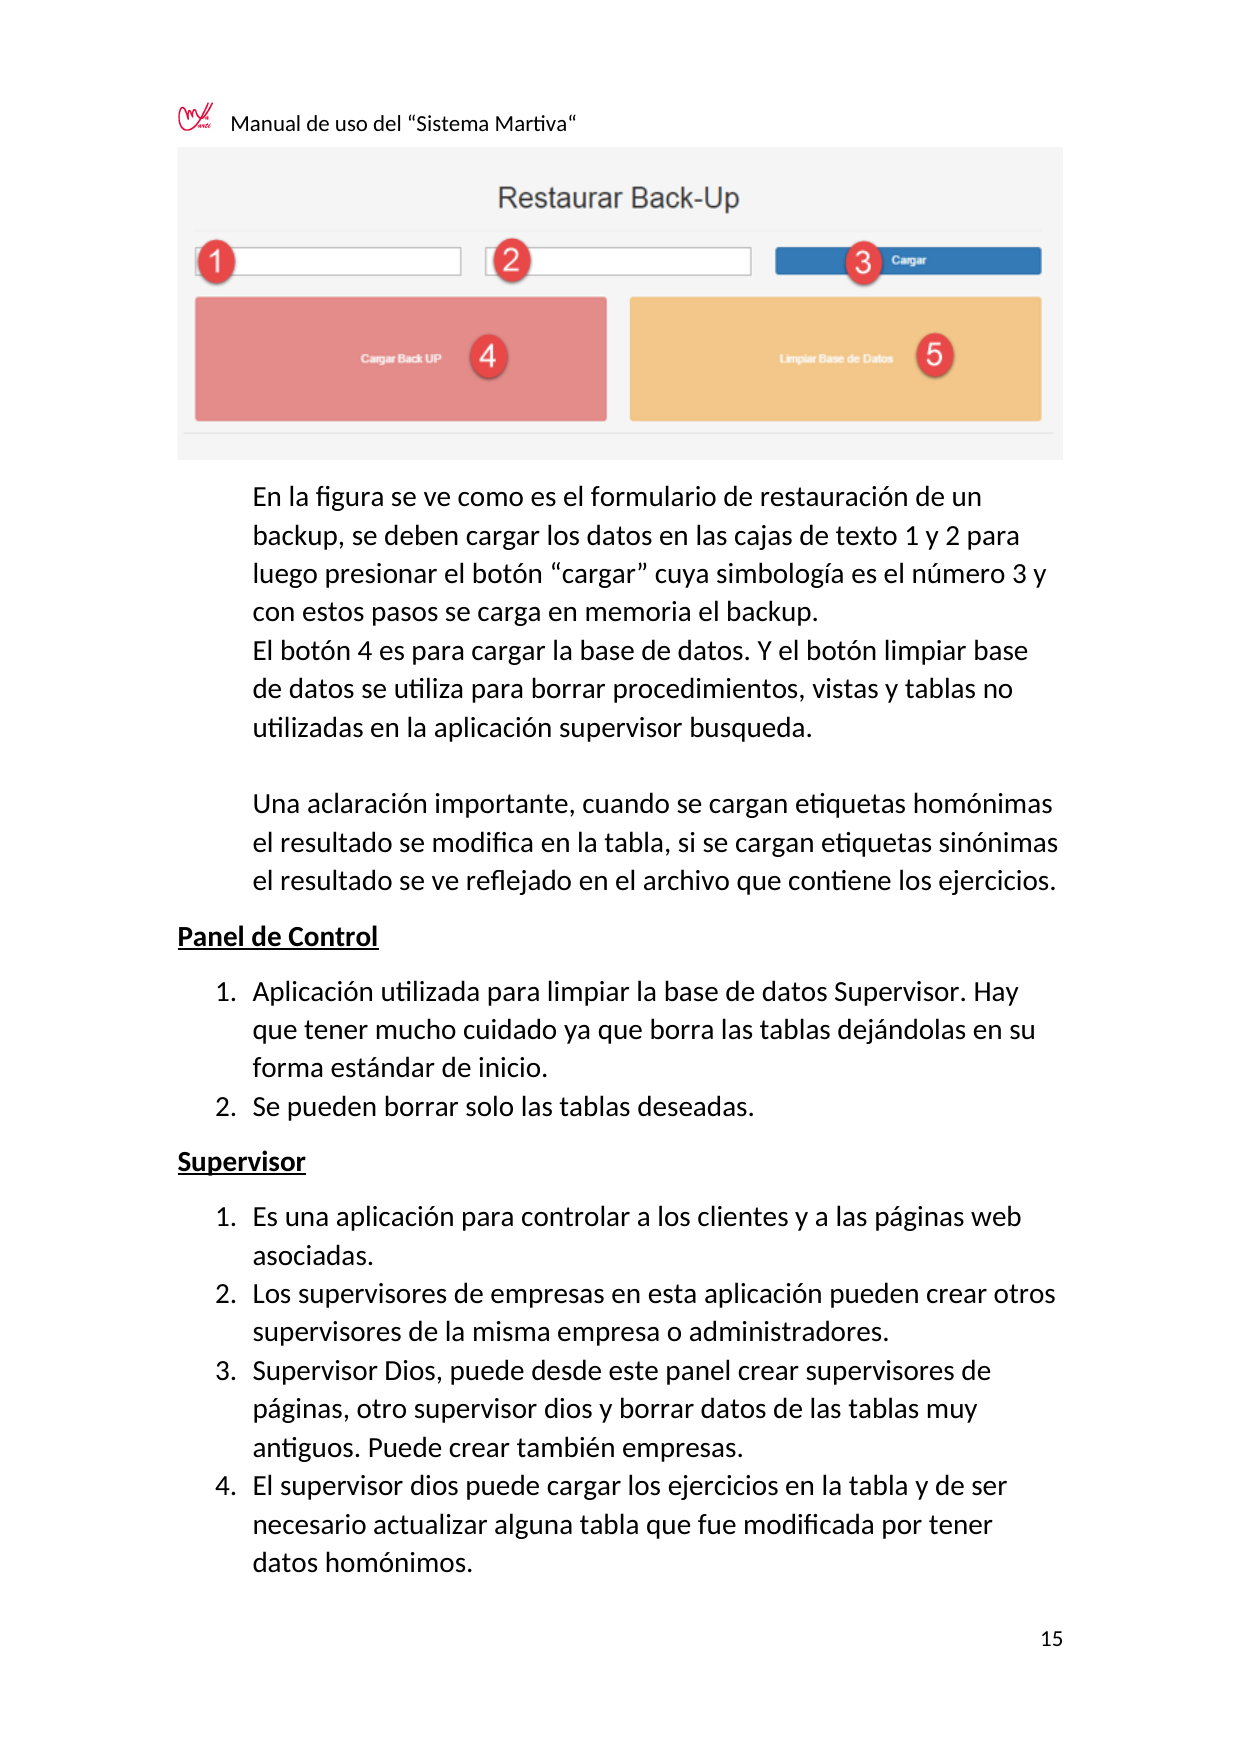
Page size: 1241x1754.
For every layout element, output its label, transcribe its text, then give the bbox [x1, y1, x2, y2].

list Es una aplicación para controlar a los clientes y a las páginas web asociadas. [215, 1198, 1063, 1272]
text Supervisor [177, 1143, 1063, 1179]
list Supervisor Dios, puede desde este panel crear supervisores de páginas, otro supervisor dios y borrar datos de las tablas muy antiguos. Puede crear también empresas. [215, 1352, 1063, 1464]
list El supervisor dios puede cargar los ejercicios en la tabla y de ser necesario actualizar alguna tabla que fue modificada por tener datos homónimos. [215, 1467, 1063, 1580]
picture [177, 147, 1063, 460]
text Panel de Control [177, 918, 1063, 953]
list En la figura se ve como es el formulario de restauración de un backup, se deben cargar los datos en las cajas de texto 1 y 2 para luego presionar el botón “cargar” cuya simbología es el número 3 y con estos pasos se carga en memoria el backup. [252, 478, 1063, 629]
list Los supervisores de empresas en esta aplicación pueden crear otros supervisores de la misma empresa o administradores. [215, 1275, 1063, 1349]
list Una aclaración importante, cuando se cargan etiquetas homónimas el resultado se modifica en la tabla, si se cargan etiquetas sinónimas el resultado se ve reflejado en el archivo que contiene los ejercicios. [252, 786, 1063, 898]
picture [177, 101, 215, 132]
list Se pueden borrar solo las tablas deseadas. [215, 1088, 1063, 1124]
list Aplicación utilizada para limpiar la base de datos Supervisor. Hay que tener mucho cuidado ya que borra las tablas dejándolas en su forma estándar de inicio. [215, 973, 1063, 1085]
list El botón 4 es para cargar la base de datos. Y el botón limpiar base de datos se utiliza para borrar procedimientos, vistas y tablas no utilizadas en la aplicación supervisor busqueda. [252, 632, 1063, 744]
